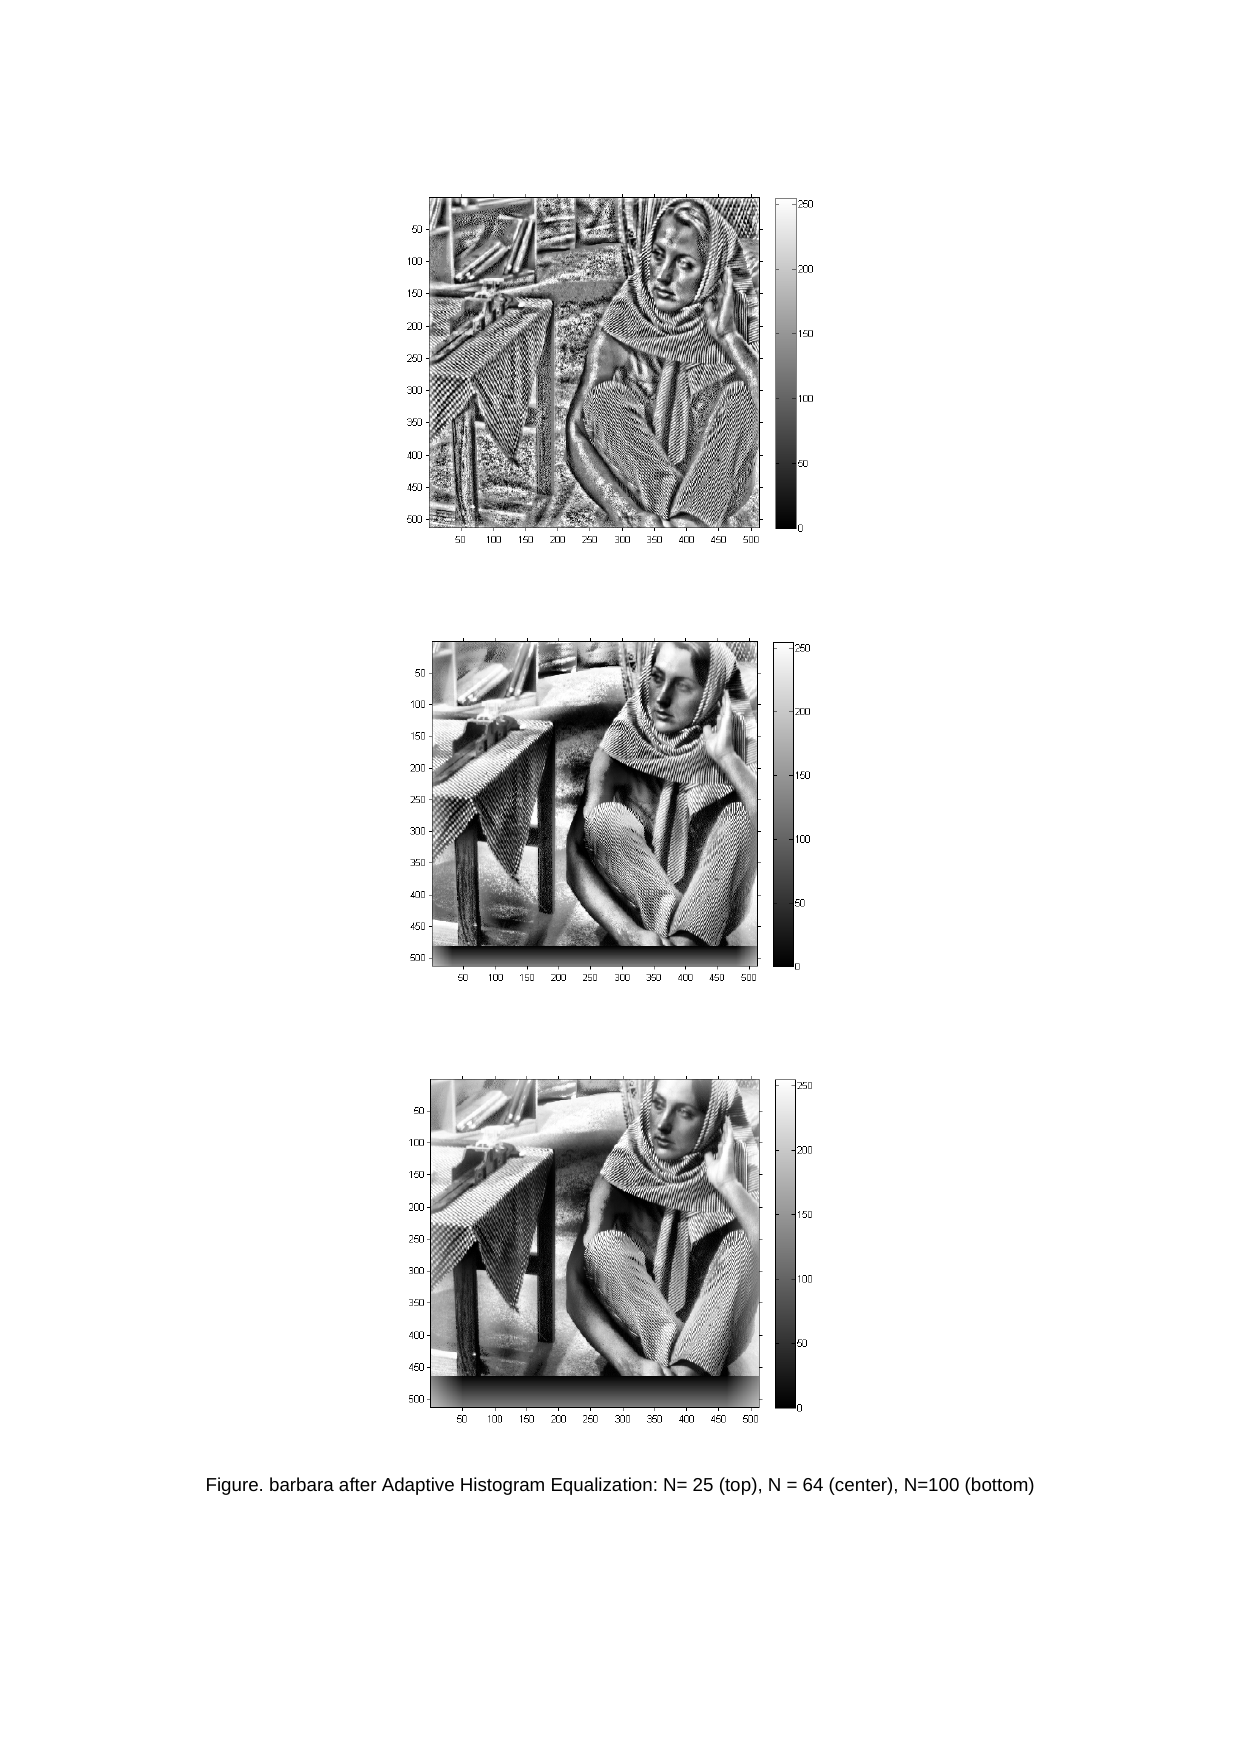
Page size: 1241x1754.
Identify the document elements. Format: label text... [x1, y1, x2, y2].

text Figure. barbara after Adaptive Histogram Equalization: N= 25 (top), N = 64 (center), N=100 (bottom) [150, 1473, 1090, 1495]
picture [368, 150, 872, 1474]
